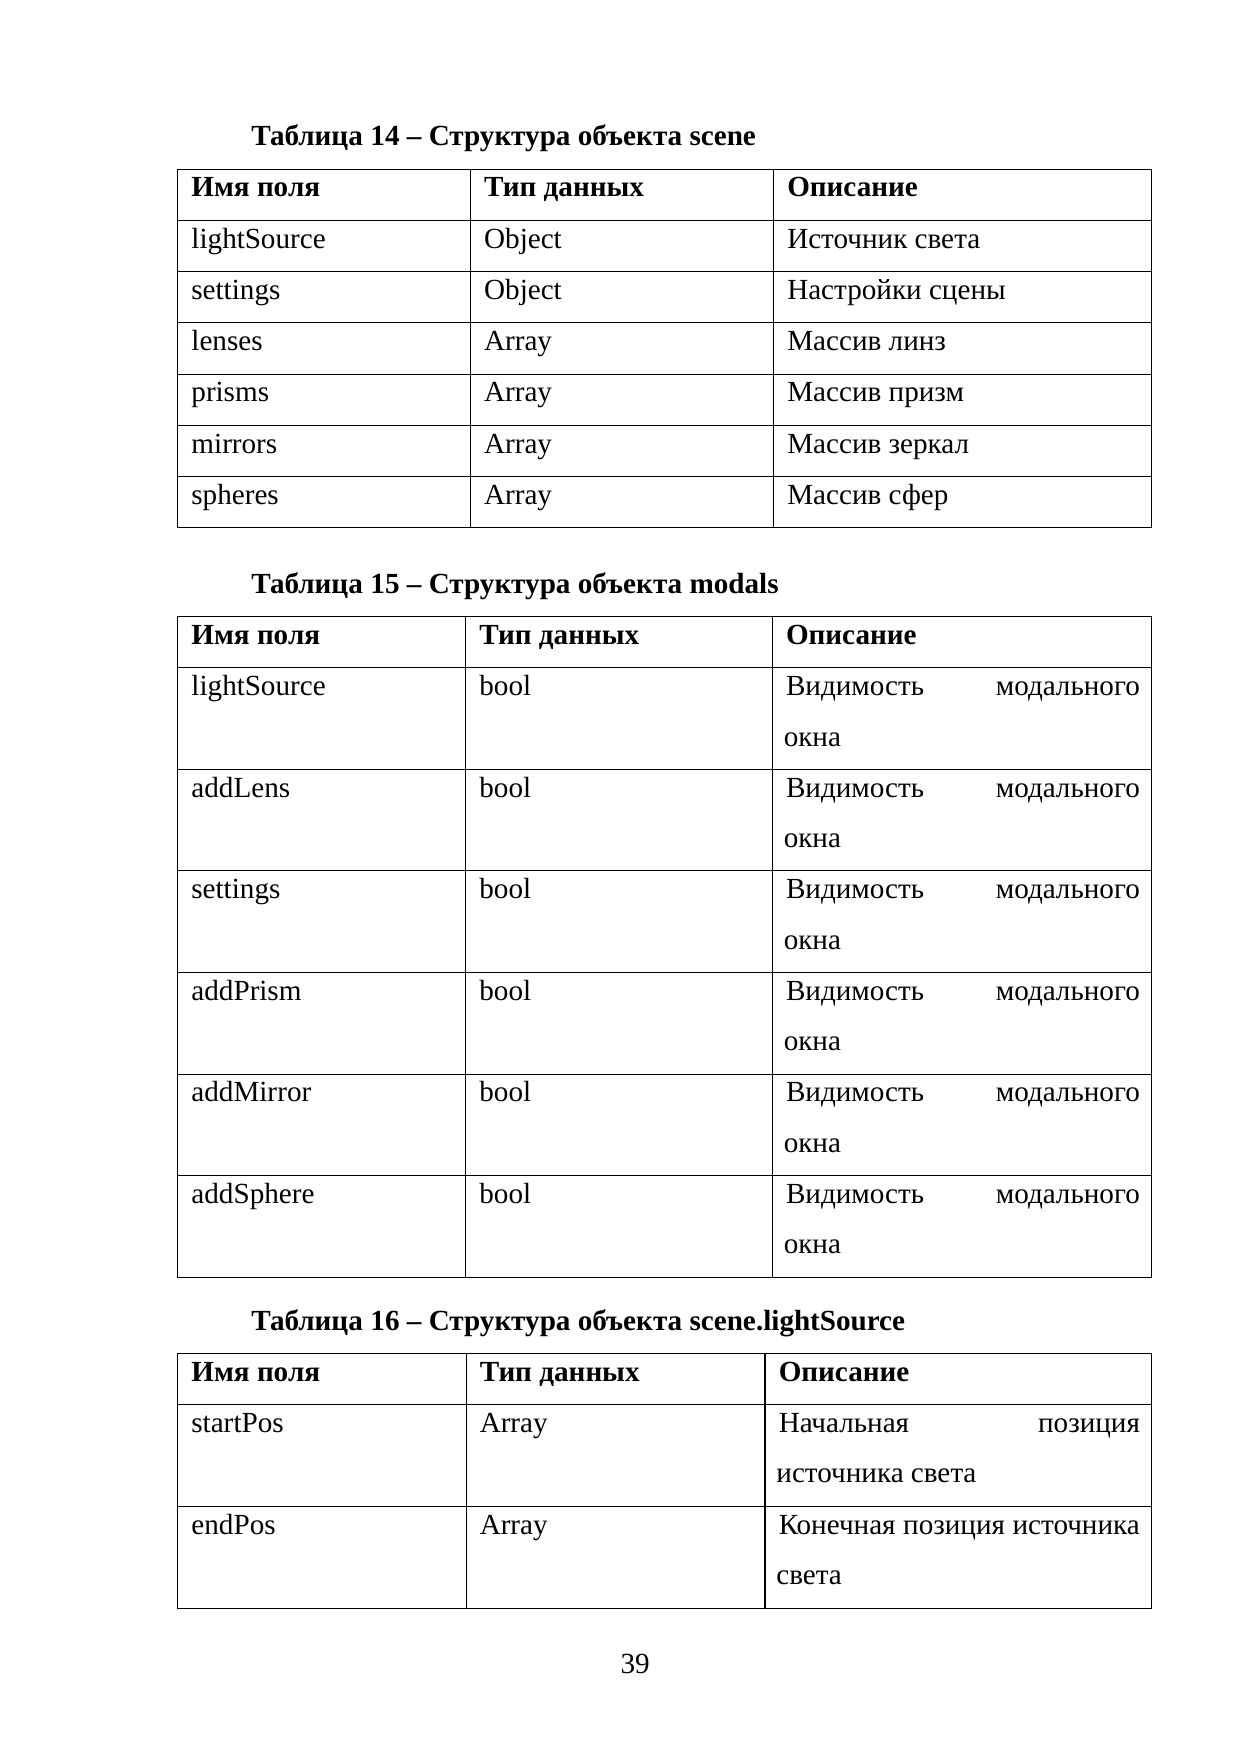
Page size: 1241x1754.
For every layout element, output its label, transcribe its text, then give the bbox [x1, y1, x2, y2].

table_cell Object [471, 221, 773, 271]
table_cell Array [471, 477, 773, 527]
table_header Описание [774, 170, 1151, 220]
table_cell Видимость модального окна [773, 1075, 1151, 1175]
table_header Тип данных [467, 1354, 764, 1404]
table_cell mirrors [178, 426, 470, 476]
table_cell addLens [178, 770, 465, 870]
table_cell bool [466, 871, 772, 972]
table_cell Видимость модального окна [773, 770, 1151, 870]
table_header Тип данных [471, 170, 773, 220]
table_cell prisms [178, 375, 470, 425]
table_cell Массив призм [774, 375, 1151, 425]
table_cell Массив линз [774, 323, 1151, 373]
table_cell bool [466, 668, 772, 769]
table_cell bool [466, 1075, 772, 1175]
table_header Описание [766, 1354, 1151, 1404]
table_cell bool [466, 973, 772, 1073]
table_cell addMirror [178, 1075, 465, 1175]
table_cell Конечная позиция источника света [766, 1507, 1151, 1607]
table_header Описание [773, 617, 1151, 667]
table_cell Настройки сцены [774, 272, 1151, 322]
table_header Имя поля [178, 170, 470, 220]
table_cell Array [467, 1405, 764, 1506]
text Таблица 15 – Структура объекта modals [177, 566, 1152, 599]
table_cell settings [178, 871, 465, 972]
table_header Тип данных [466, 617, 772, 667]
table_cell Видимость модального окна [773, 973, 1151, 1073]
table_cell Array [471, 426, 773, 476]
table_cell Видимость модального окна [773, 871, 1151, 972]
table_cell Массив зеркал [774, 426, 1151, 476]
table_cell Array [471, 323, 773, 373]
table_cell bool [466, 770, 772, 870]
text Таблица 14 – Структура объекта scene [177, 118, 1152, 152]
table_cell spheres [178, 477, 470, 527]
table_cell startPos [178, 1405, 466, 1506]
table_cell lenses [178, 323, 470, 373]
table_cell endPos [178, 1507, 466, 1607]
table_cell Источник света [774, 221, 1151, 271]
text Таблица 16 – Структура объекта scene.lightSource [177, 1303, 1152, 1336]
table_cell addPrism [178, 973, 465, 1073]
table_cell Array [471, 375, 773, 425]
table_header Имя поля [178, 1354, 466, 1404]
table_header Имя поля [178, 617, 465, 667]
table_cell Видимость модального окна [773, 668, 1151, 769]
table_cell lightSource [178, 221, 470, 271]
table_cell Array [467, 1507, 764, 1607]
table_cell Массив сфер [774, 477, 1151, 527]
table_cell Object [471, 272, 773, 322]
table_cell Видимость модального окна [773, 1176, 1151, 1277]
table_cell Начальная позиция источника света [766, 1405, 1151, 1506]
table_cell settings [178, 272, 470, 322]
table_cell lightSource [178, 668, 465, 769]
table_cell addSphere [178, 1176, 465, 1277]
table_cell bool [466, 1176, 772, 1277]
